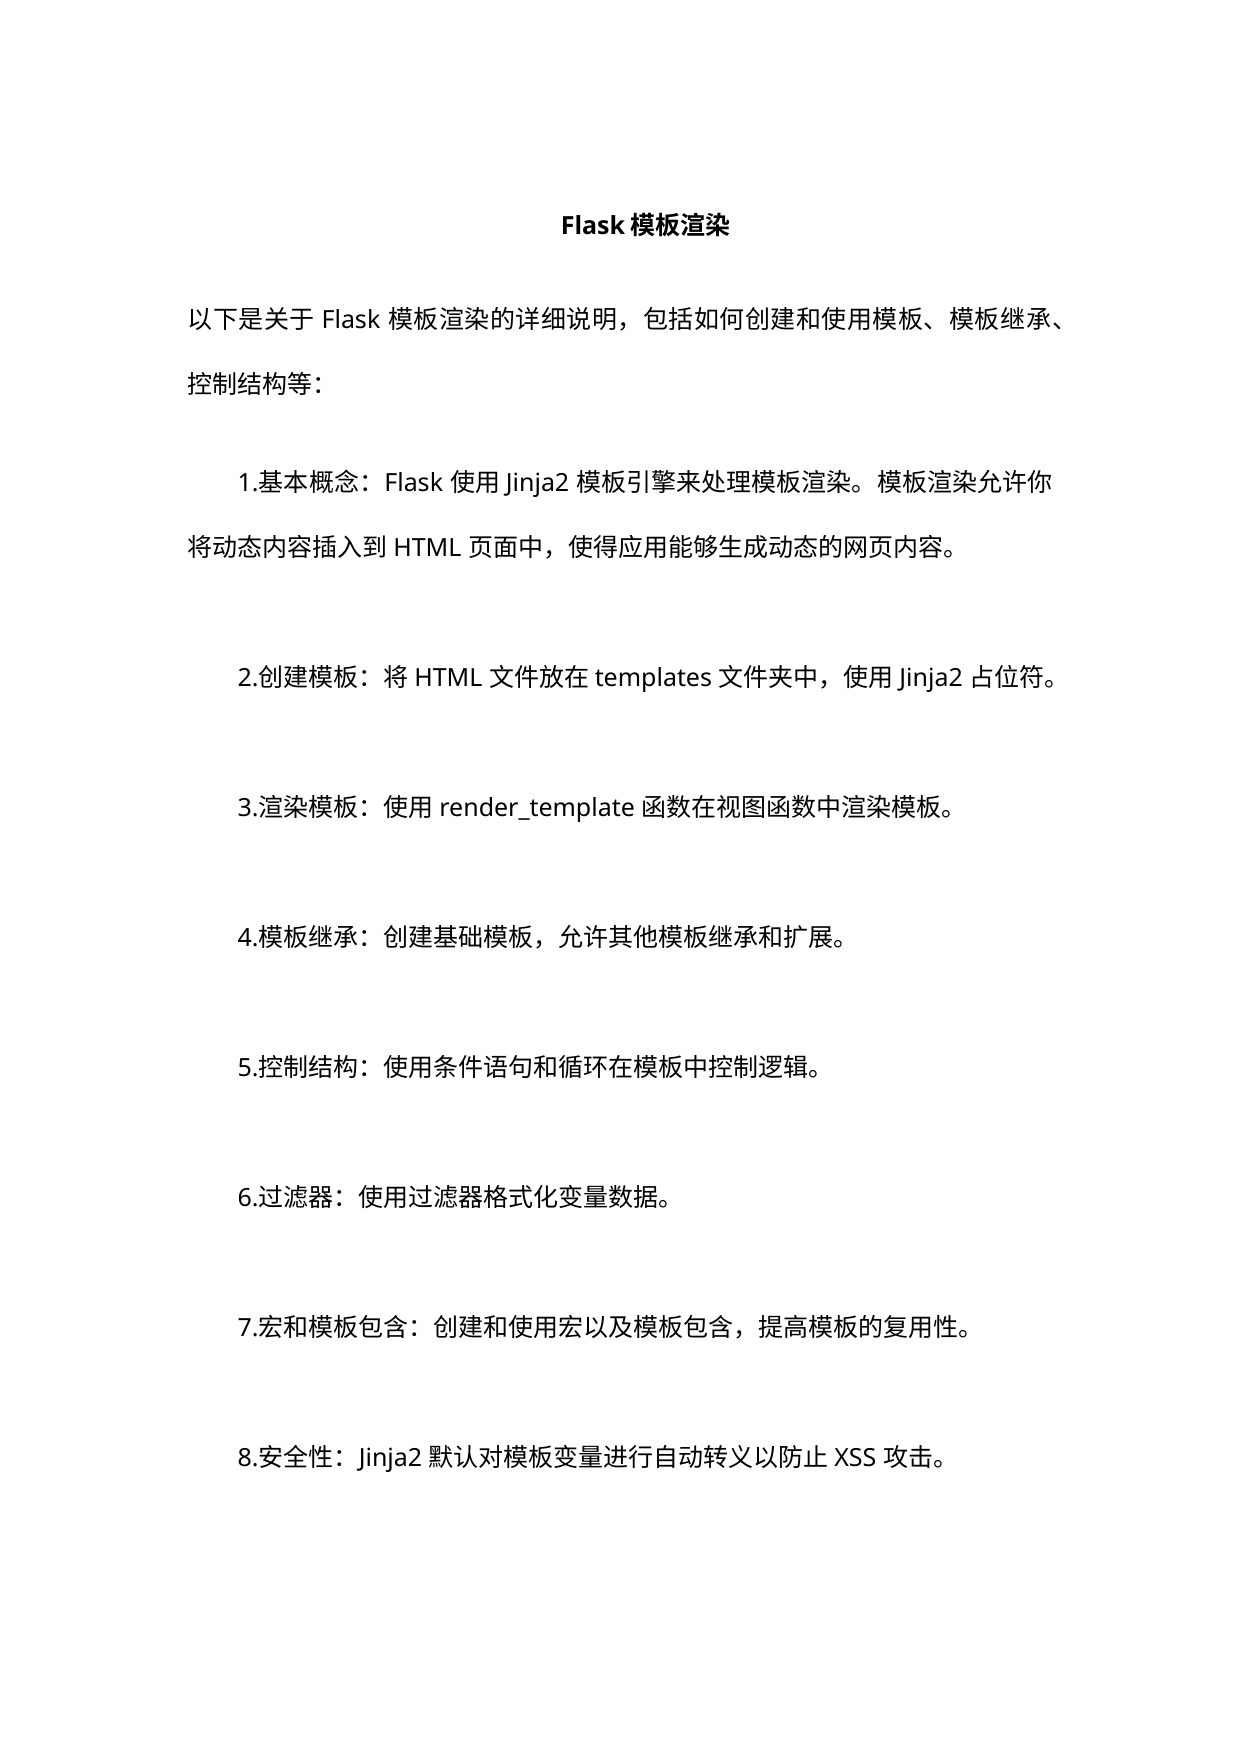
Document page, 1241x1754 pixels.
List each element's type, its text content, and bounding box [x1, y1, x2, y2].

text 4.模板继承：创建基础模板，允许其他模板继承和扩展。 [187, 903, 1053, 968]
text 以下是关于 Flask 模板渲染的详细说明，包括如何创建和使用模板、模板继承、控制结构等： [187, 285, 1053, 415]
text 8.安全性：Jinja2 默认对模板变量进行自动转义以防止 XSS 攻击。 [187, 1423, 1053, 1488]
subtitle Flask模板渲染 [187, 191, 1053, 256]
text 5.控制结构：使用条件语句和循环在模板中控制逻辑。 [187, 1033, 1053, 1098]
text 1.基本概念：Flask 使用 Jinja2 模板引擎来处理模板渲染。模板渲染允许你将动态内容插入到 HTML 页面中，使得应用能够生成动态的网页内容。 [187, 448, 1053, 578]
text 7.宏和模板包含：创建和使用宏以及模板包含，提高模板的复用性。 [187, 1293, 1053, 1358]
text 2.创建模板：将 HTML 文件放在 templates 文件夹中，使用 Jinja2 占位符。 [187, 643, 1053, 708]
text 3.渲染模板：使用 render_template 函数在视图函数中渲染模板。 [187, 773, 1053, 838]
text 6.过滤器：使用过滤器格式化变量数据。 [187, 1163, 1053, 1228]
